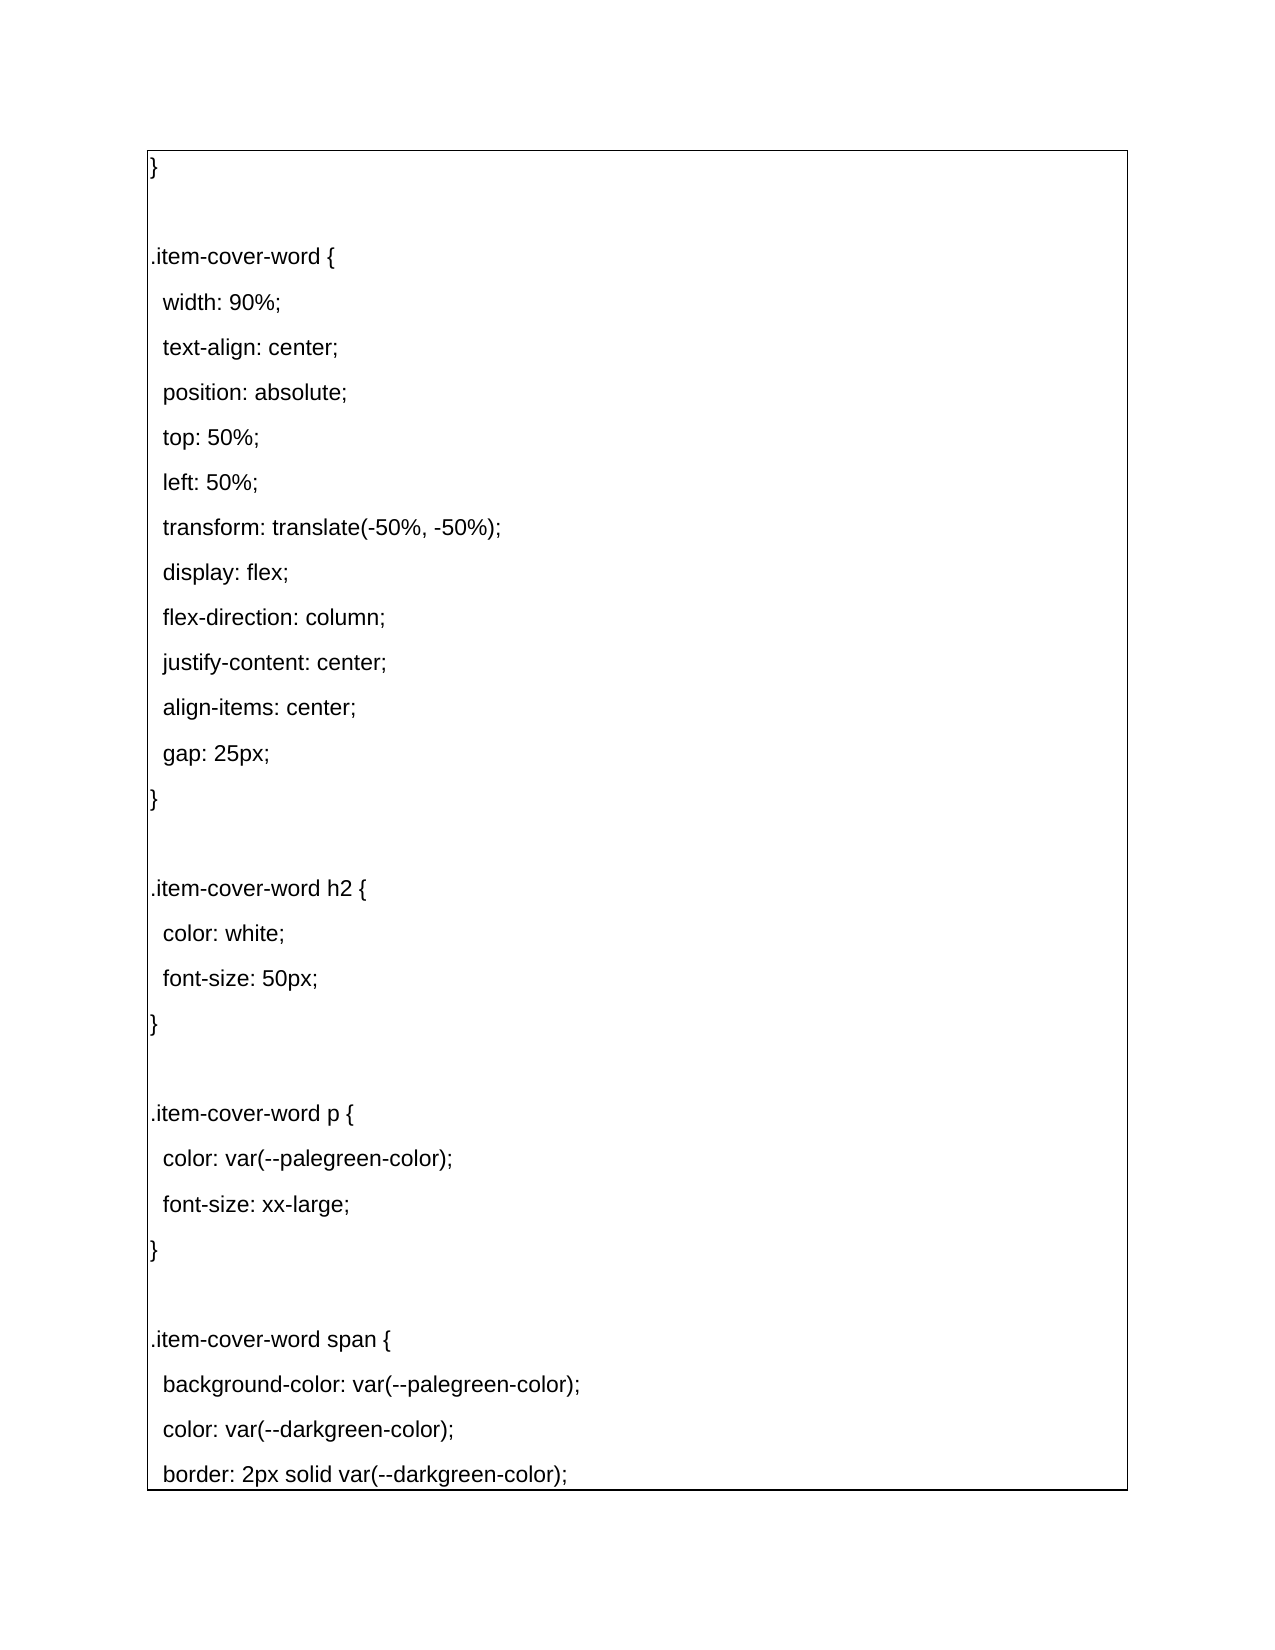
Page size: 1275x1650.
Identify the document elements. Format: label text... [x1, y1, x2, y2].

text left: 50%; [148, 466, 1127, 495]
text } [148, 1232, 1127, 1262]
text .item-cover-word h2 { [148, 872, 1127, 901]
text .item-cover-word span { [148, 1323, 1127, 1352]
text flex-direction: column; [148, 601, 1127, 631]
text border: 2px solid var(--darkgreen-color); [148, 1458, 1127, 1489]
text .item-cover-word p { [148, 1097, 1127, 1127]
text font-size: 50px; [148, 962, 1127, 991]
text justify-content: center; [148, 646, 1127, 676]
text width: 90%; [148, 285, 1127, 315]
text top: 50%; [148, 421, 1127, 450]
text transform: translate(-50%, -50%); [148, 511, 1127, 540]
text gap: 25px; [148, 736, 1127, 766]
text } [148, 781, 1127, 811]
text font-size: xx-large; [148, 1187, 1127, 1217]
text color: white; [148, 917, 1127, 946]
text background-color: var(--palegreen-color); [148, 1368, 1127, 1397]
text position: absolute; [148, 376, 1127, 405]
text align-items: center; [148, 691, 1127, 721]
text color: var(--darkgreen-color); [148, 1413, 1127, 1442]
text } [148, 1007, 1127, 1036]
text display: flex; [148, 556, 1127, 585]
text color: var(--palegreen-color); [148, 1142, 1127, 1172]
text .item-cover-word { [148, 240, 1127, 270]
text text-align: center; [148, 330, 1127, 360]
text } [148, 151, 1127, 179]
